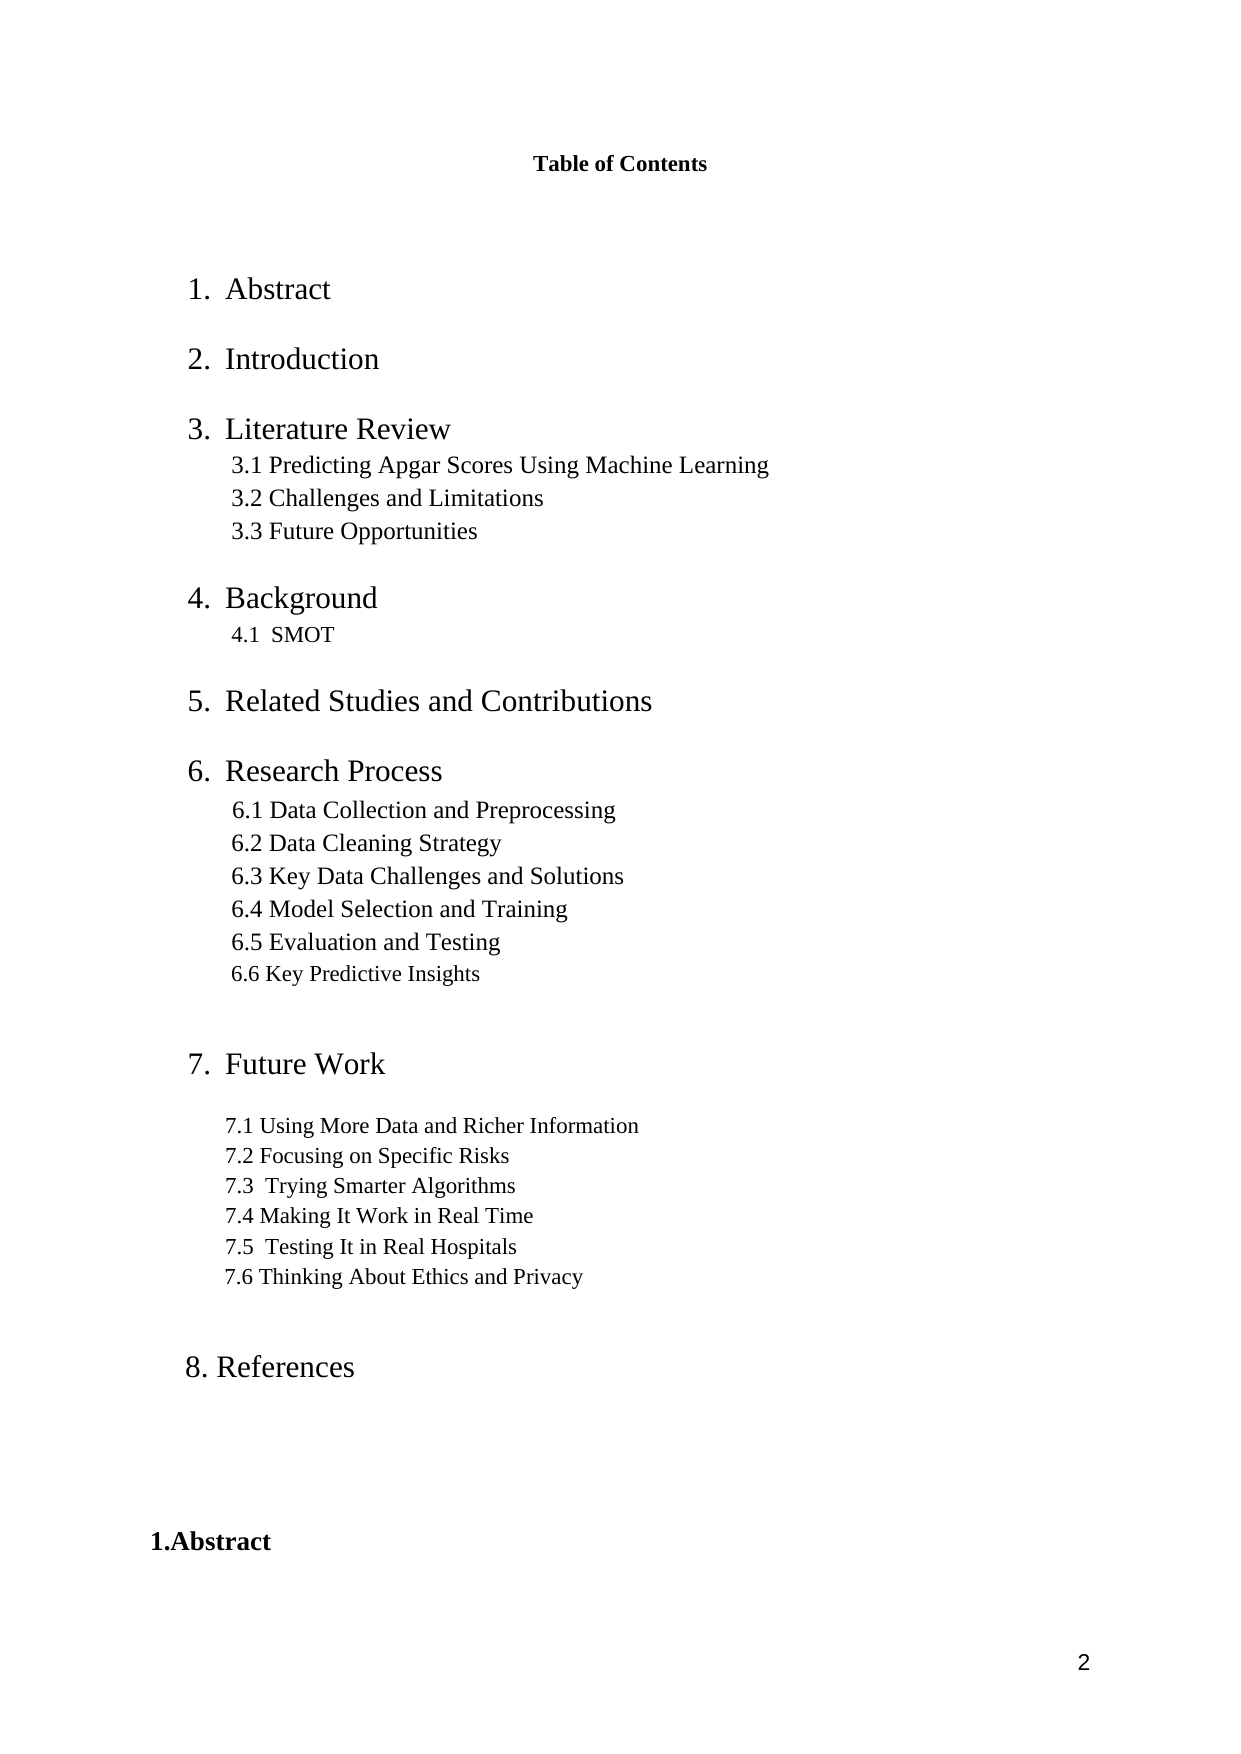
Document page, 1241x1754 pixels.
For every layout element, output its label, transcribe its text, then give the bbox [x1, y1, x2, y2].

text 7.4 Making It Work in Real Time [225, 1202, 1090, 1229]
text 1.Abstract [150, 1525, 1090, 1556]
text 7.3 Trying Smarter Algorithms [150, 1172, 1090, 1199]
text 8. References [150, 1348, 1090, 1384]
list Introduction [187, 340, 1090, 406]
list Literature Review 3.1 Predicting Apgar Scores Using Machine Learning 3.2 Challenges and Limitations 3.3 Future Opportunities [187, 410, 1090, 575]
text Table of Contents [150, 150, 1090, 176]
list Future Work [187, 1046, 1090, 1082]
text 7.6 Thinking About Ethics and Privacy [150, 1263, 1090, 1289]
text 7.5 Testing It in Real Hospitals [225, 1233, 1090, 1259]
text 7.2 Focusing on Specific Risks [225, 1142, 1090, 1168]
text 6.6 Key Predictive Insights [225, 960, 1090, 1017]
list Background 4.1 SMOT [187, 579, 1090, 678]
list Abstract [187, 270, 1090, 336]
text 7.1 Using More Data and Richer Information [225, 1112, 1090, 1138]
list Research Process 6.1 Data Collection and Preprocessing 6.2 Data Cleaning Strategy 6.3 Key Data Challenges and Solutions 6.4 Model Selection and Training 6.5 Evaluation and Testing [187, 752, 1090, 956]
list Related Studies and Contributions [187, 682, 1090, 748]
